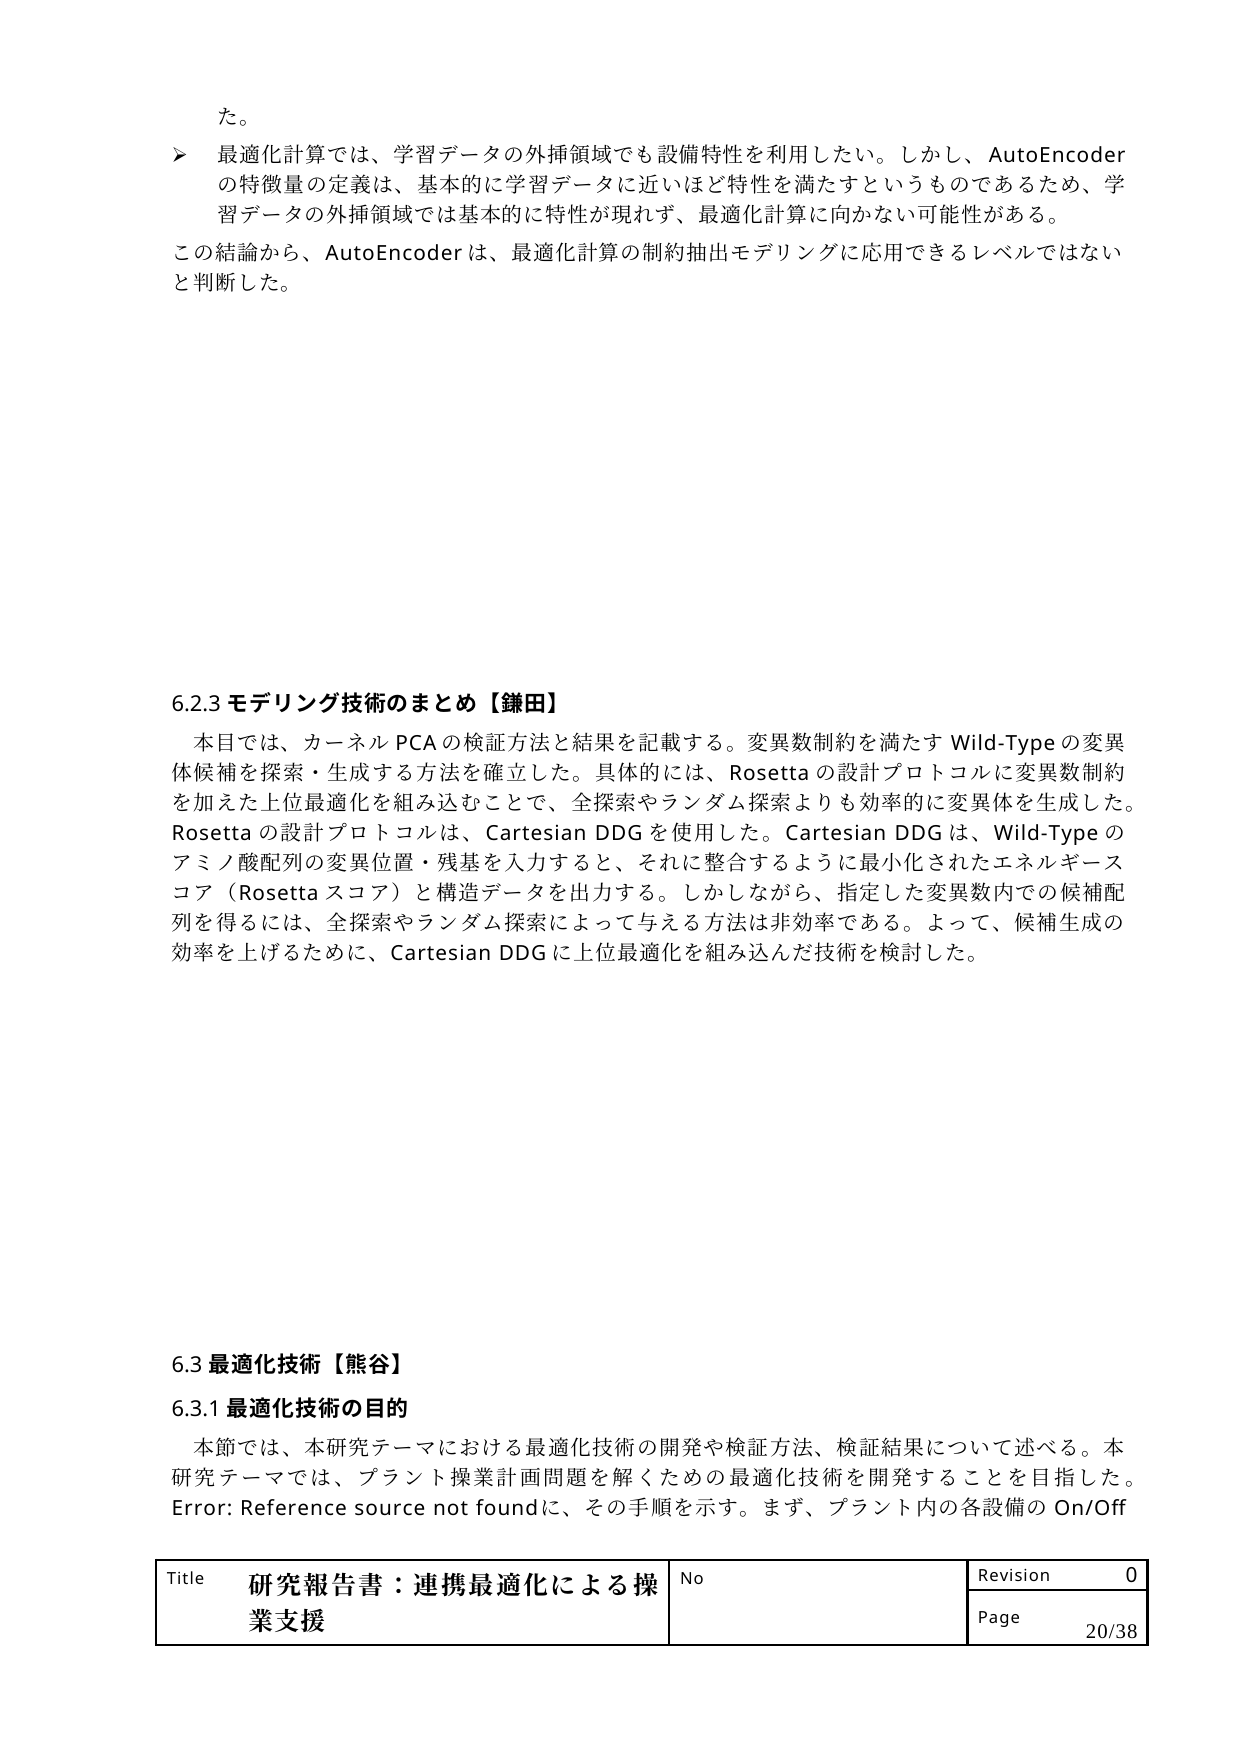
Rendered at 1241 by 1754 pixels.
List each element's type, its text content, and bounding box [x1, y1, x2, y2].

text 本目では、カーネルPCAの検証方法と結果を記載する。変異数制約を満たすWild-Typeの変異体候補を探索・生成する方法を確立した。具体的には、Rosettaの設計プロトコルに変異数制約を加えた上位最適化を組み込むことで、全探索やランダム探索よりも効率的に変異体を生成した。Rosettaの設計プロトコルは、Cartesian DDGを使用した。Cartesian DDGは、Wild-Typeのアミノ酸配列の変異位置・残基を入力すると、それに整合するように最小化されたエネルギースコア（Rosettaスコア）と構造データを出力する。しかしながら、指定した変異数内での候補配列を得るには、全探索やランダム探索によって与える方法は非効率である。よって、候補生成の効率を上げるために、Cartesian DDGに上位最適化を組み込んだ技術を検討した。 [171, 727, 1126, 967]
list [171, 100, 1126, 130]
subtitle 最適化技術【熊谷】 [171, 1347, 1126, 1379]
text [171, 1431, 1126, 1521]
list 最適化計算では、学習データの外挿領域でも設備特性を利用したい。しかし、AutoEncoderの特徴量の定義は、基本的に学習データに近いほど特性を満たすというものであるため、学習データの外挿領域では基本的に特性が現れず、最適化計算に向かない可能性がある。 [171, 138, 1126, 228]
subtitle モデリング技術のまとめ【鎌田】 [171, 686, 1126, 718]
text この結論から、AutoEncoderは、最適化計算の制約抽出モデリングに応用できるレベルではないと判断した。 [171, 237, 1126, 297]
subtitle 最適化技術の目的 [171, 1391, 1126, 1423]
